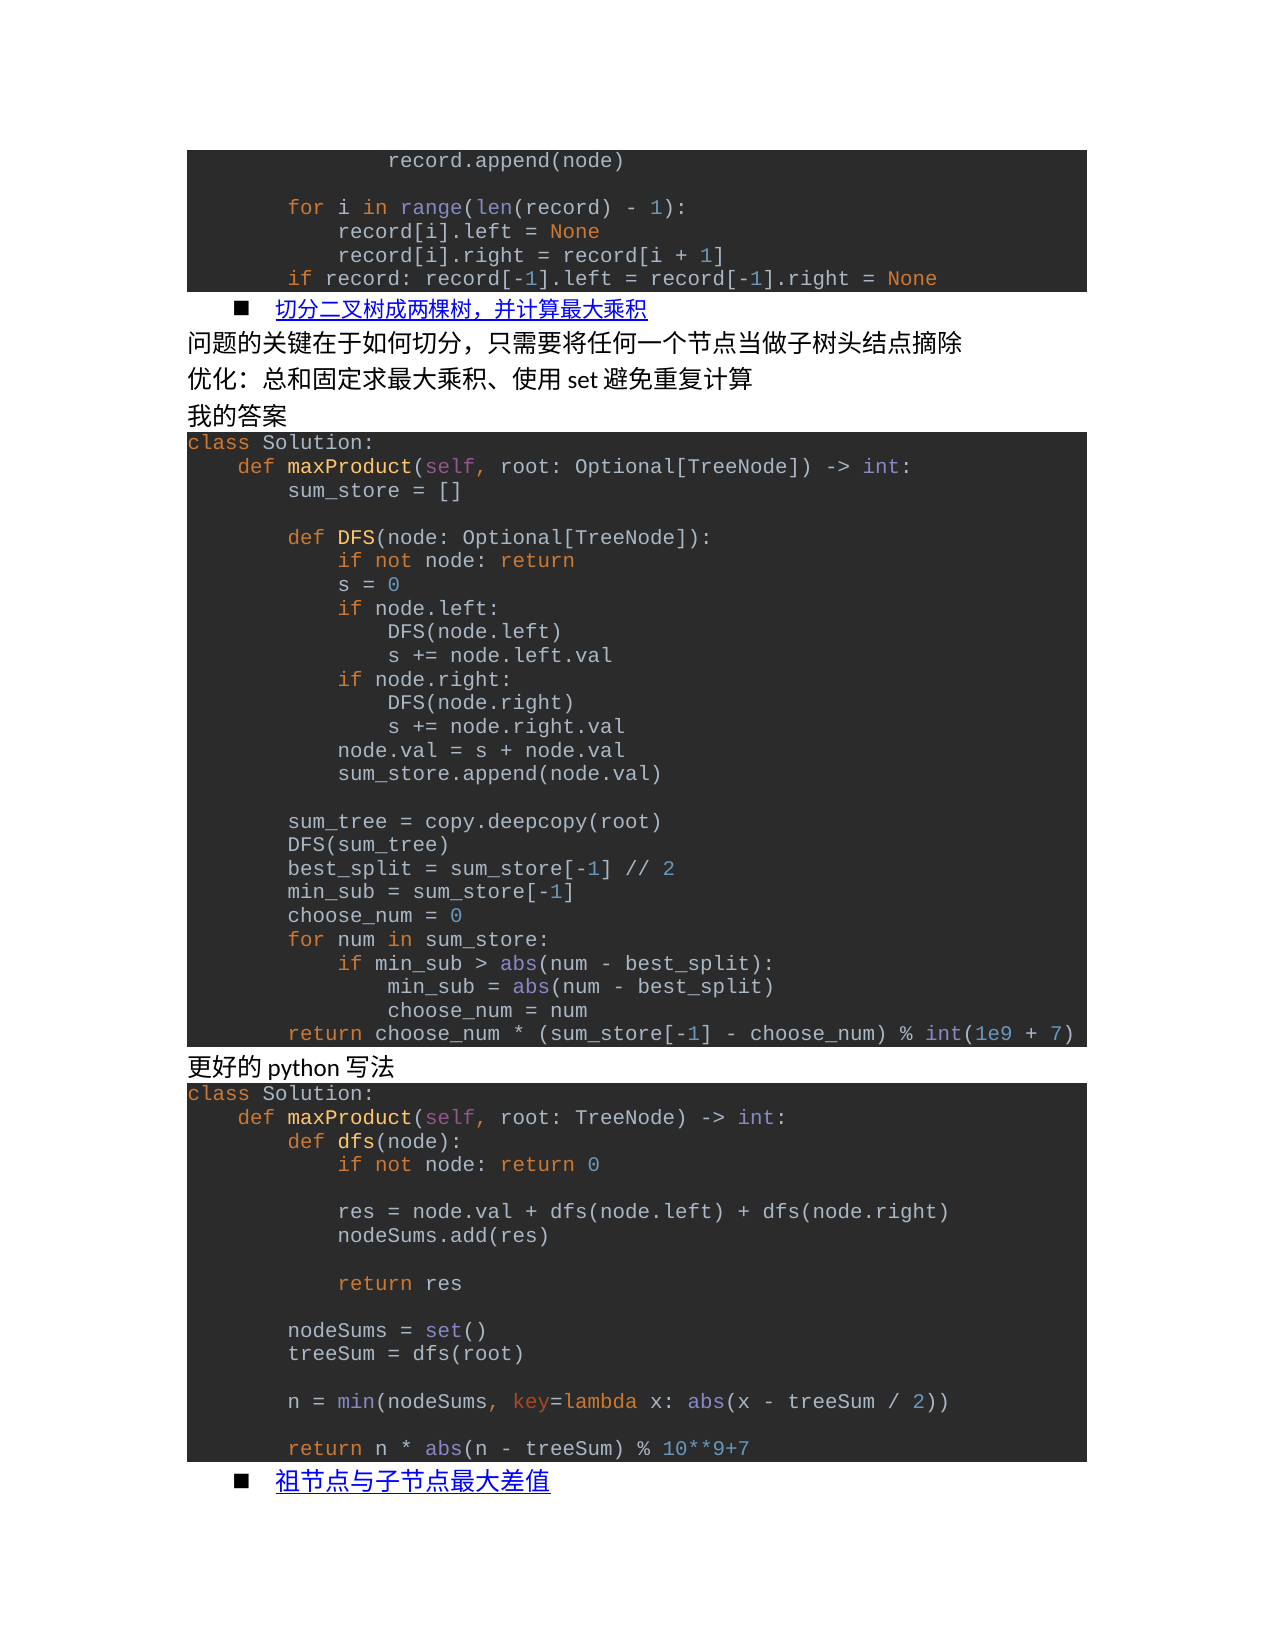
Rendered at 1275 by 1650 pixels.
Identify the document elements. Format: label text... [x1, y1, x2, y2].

list 切分二叉树成两棵树，并计算最大乘积 [232, 292, 1087, 323]
text class Solution: def maxProduct(self, root: TreeNode) -> int: def dfs(node): if not node: return 0 res = node.val + dfs(node.left) + dfs(node.right) nodeSums.add(res) return res nodeSums = set() treeSum = dfs(root) n = min(nodeSums, key=lambda x: abs(x - treeSum / 2)) return n * abs(n - treeSum) % 10**9+7 [187, 1083, 1087, 1462]
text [187, 150, 1087, 292]
text class Solution: def maxProduct(self, root: Optional[TreeNode]) -> int: sum_store = [] def DFS(node: Optional[TreeNode]): if not node: return s = 0 if node.left: DFS(node.left) s += node.left.val if node.right: DFS(node.right) s += node.right.val node.val = s + node.val sum_store.append(node.val) sum_tree = copy.deepcopy(root) DFS(sum_tree) best_split = sum_store[-1] // 2 min_sub = sum_store[-1] choose_num = 0 for num in sum_store: if min_sub > abs(num - best_split): min_sub = abs(num - best_split) choose_num = num return choose_num * (sum_store[-1] - choose_num) % int(1e9 + 7) [187, 432, 1087, 1047]
text 问题的关键在于如何切分，只需要将任何一个节点当做子树头结点摘除 [187, 323, 1087, 360]
text 我的答案 [187, 396, 1087, 432]
text 优化：总和固定求最大乘积、使用set避免重复计算 [187, 360, 1087, 396]
text 更好的python写法 [187, 1047, 1087, 1083]
list 祖节点与子节点最大差值 [232, 1462, 1087, 1498]
